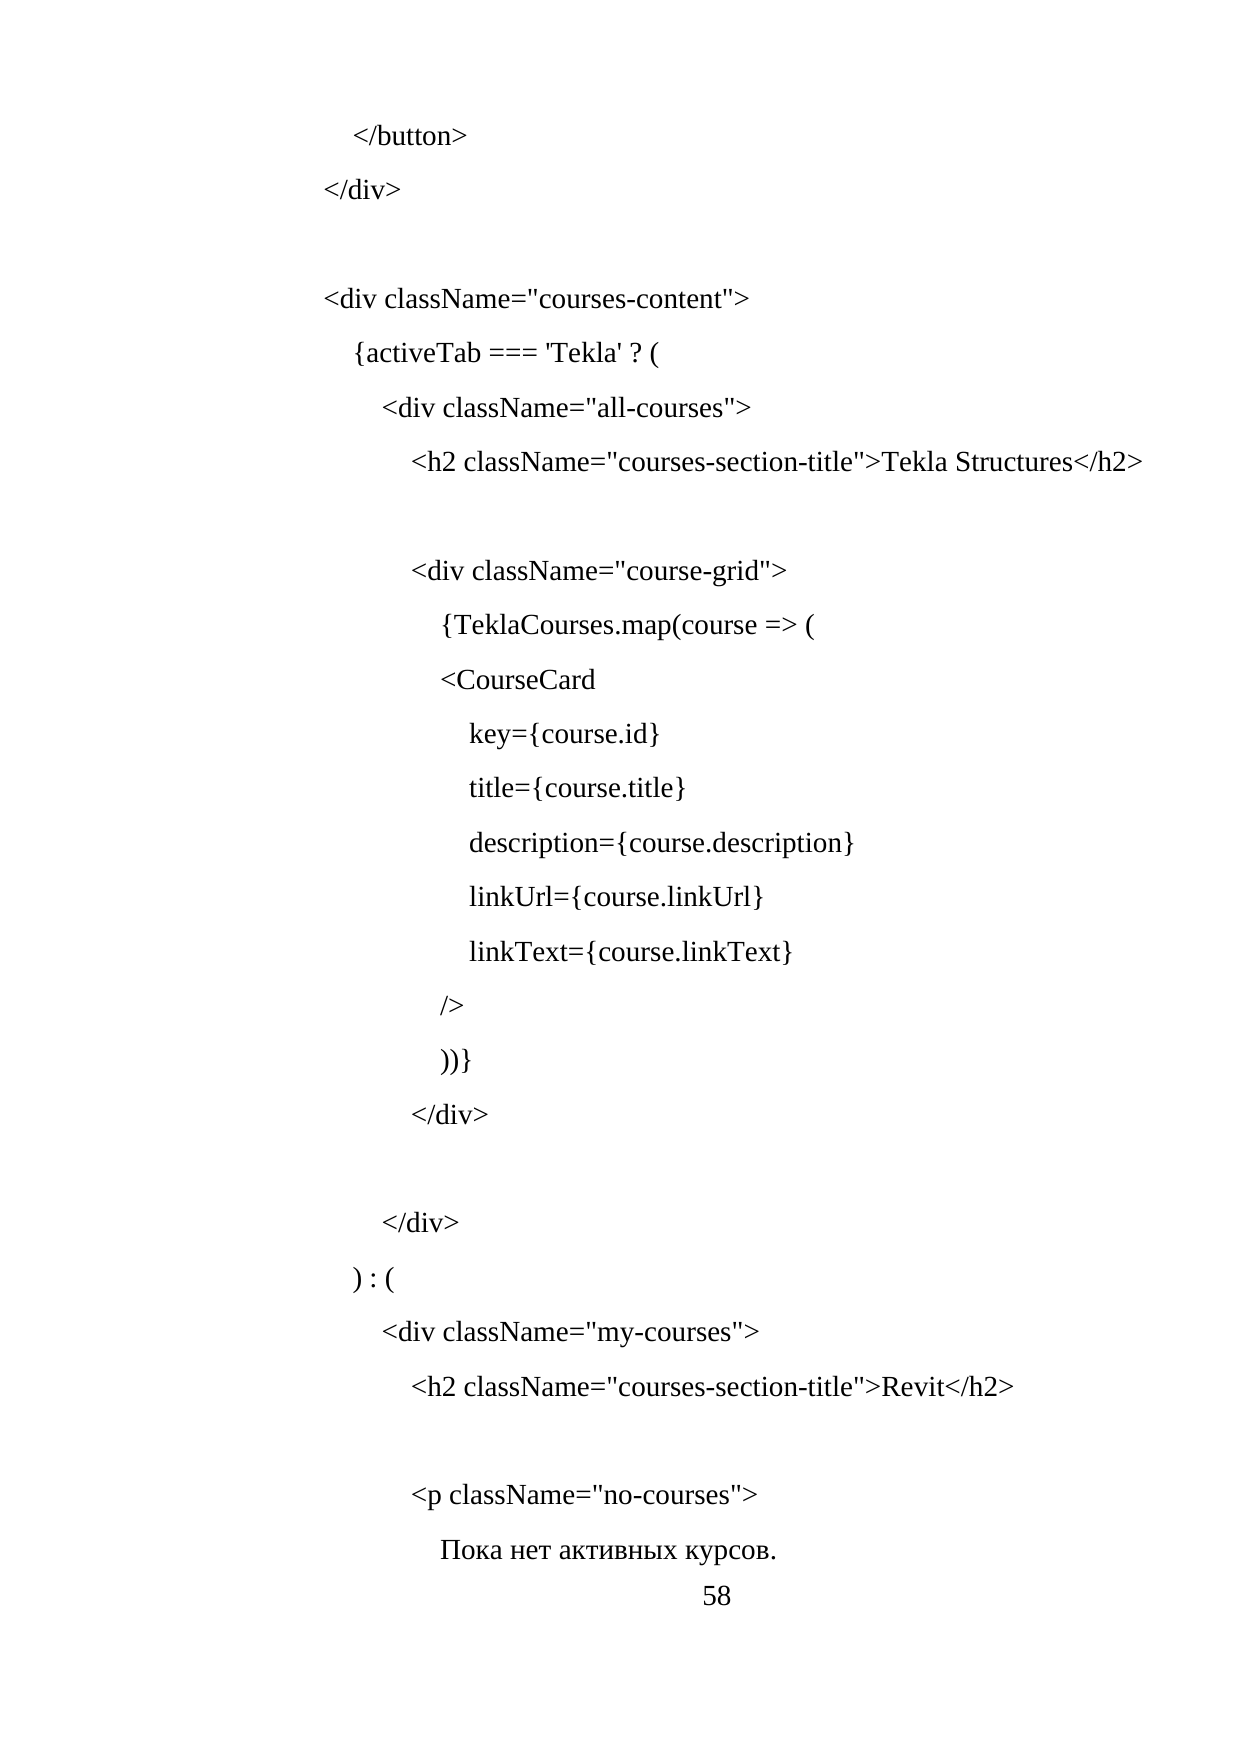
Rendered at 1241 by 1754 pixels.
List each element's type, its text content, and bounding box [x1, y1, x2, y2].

text <div className="all-courses"> [177, 390, 1181, 423]
text {TeklaCourses.map(course => ( [177, 607, 1181, 641]
text title={course.title} [177, 771, 1181, 804]
text </div> [177, 172, 1181, 206]
text ))} [177, 1042, 1181, 1076]
text Пока нет активных курсов. [177, 1532, 1181, 1565]
text <h2 className="courses-section-title">Tekla Structures</h2> [177, 444, 1181, 478]
text </div> [177, 1206, 1181, 1239]
text <div className="course-grid"> [177, 553, 1181, 587]
text linkText={course.linkText} [177, 934, 1181, 967]
text key={course.id} [177, 716, 1181, 750]
text <h2 className="courses-section-title">Revit</h2> [177, 1369, 1181, 1402]
text linkUrl={course.linkUrl} [177, 879, 1181, 913]
text <div className="courses-content"> [177, 281, 1181, 315]
text <p className="no-courses"> [177, 1477, 1181, 1511]
text {activeTab === 'Tekla' ? ( [177, 336, 1181, 369]
text </div> [177, 1097, 1181, 1130]
text </button> [177, 118, 1181, 152]
text ) : ( [177, 1260, 1181, 1293]
text /> [177, 988, 1181, 1022]
text description={course.description} [177, 825, 1181, 858]
text <CourseCard [177, 662, 1181, 695]
text <div className="my-courses"> [177, 1314, 1181, 1348]
